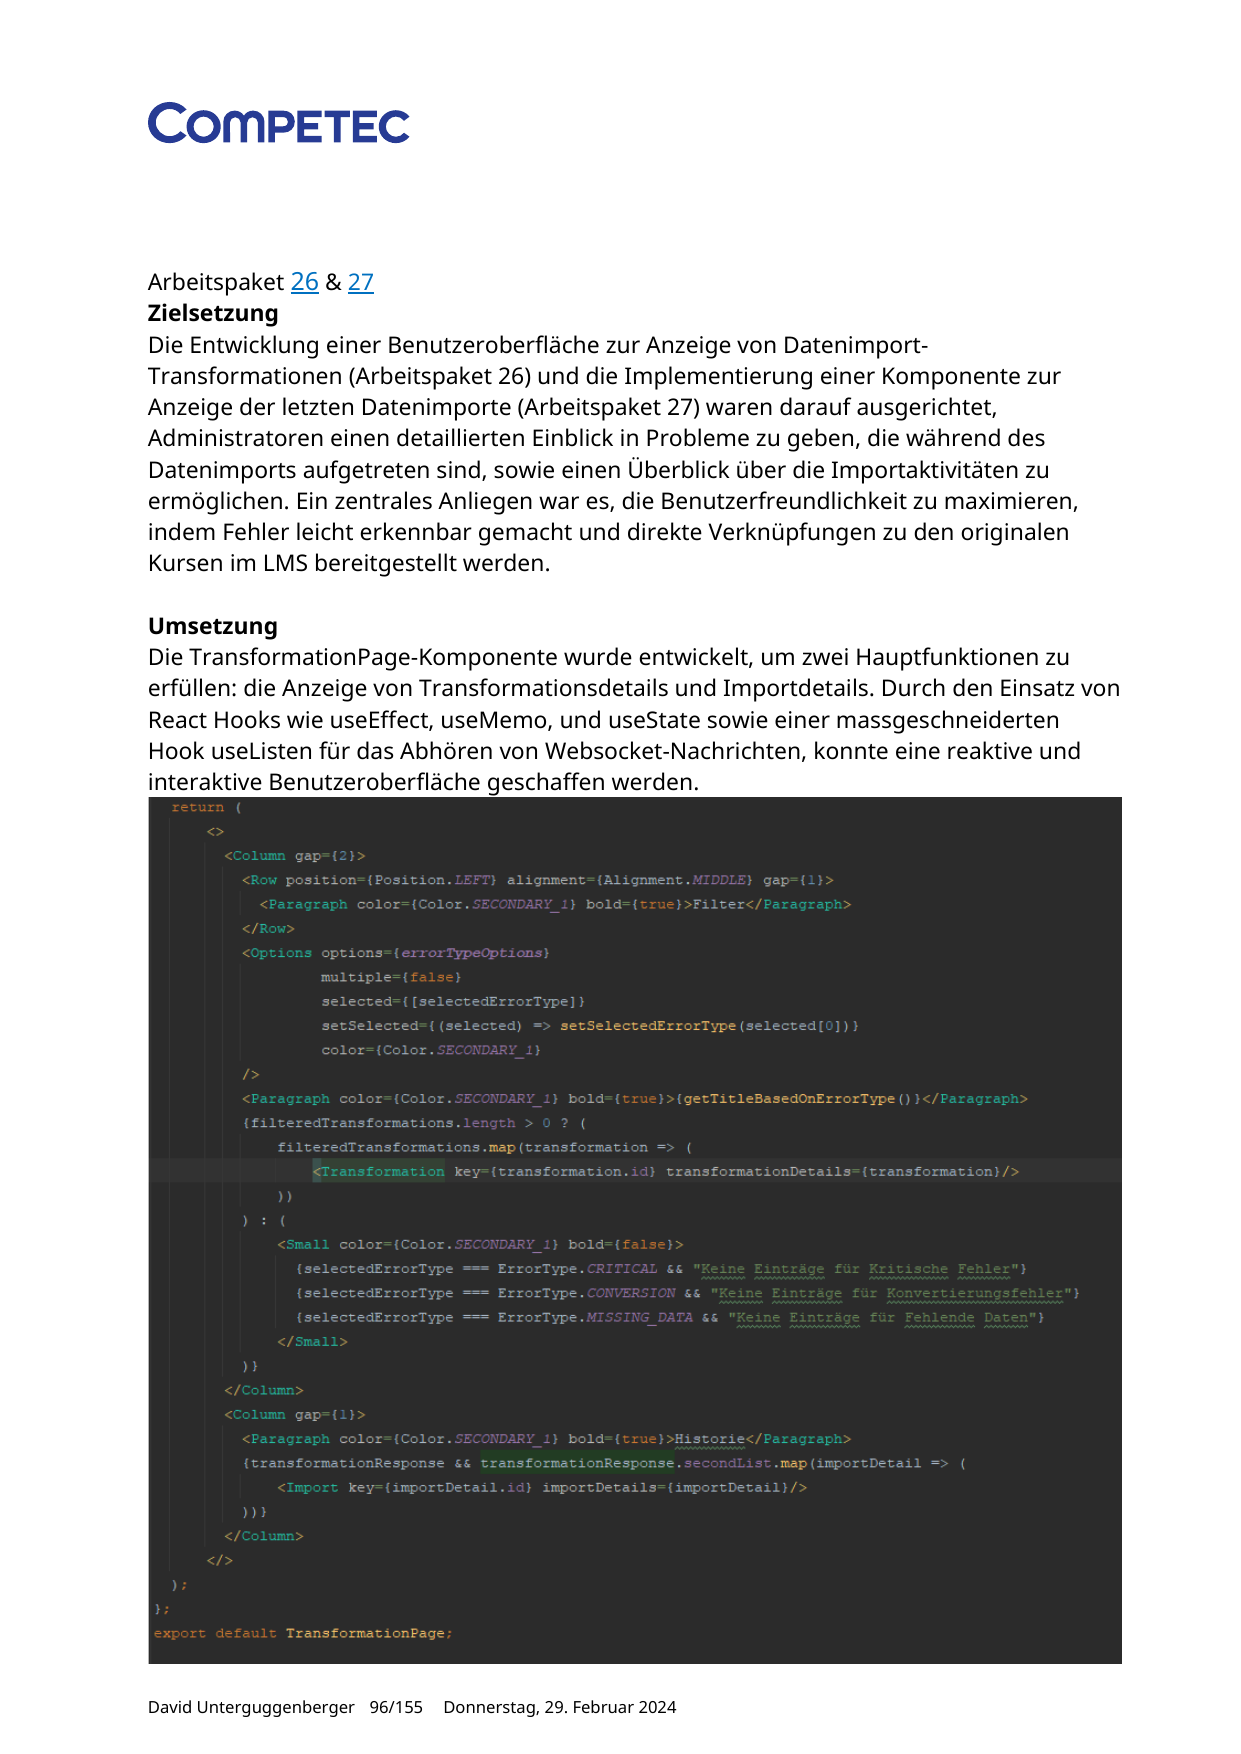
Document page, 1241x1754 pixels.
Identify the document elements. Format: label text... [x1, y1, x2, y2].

text Umsetzung [148, 610, 1122, 641]
text Zielsetzung [148, 297, 1122, 329]
text Die TransformationPage-Komponente wurde entwickelt, um zwei Hauptfunktionen zu erfüllen: die Anzeige von Transformationsdetails und Importdetails. Durch den Einsatz von React Hooks wie useEffect, useMemo, und useState sowie einer massgeschneiderten Hook useListen für das Abhören von Websocket-Nachrichten, konnte eine reaktive und interaktive Benutzeroberfläche geschaffen werden. [148, 641, 1122, 797]
text Die Entwicklung einer Benutzeroberfläche zur Anzeige von Datenimport-Transformationen (Arbeitspaket 26) und die Implementierung einer Komponente zur Anzeige der letzten Datenimporte (Arbeitspaket 27) waren darauf ausgerichtet, Administratoren einen detaillierten Einblick in Probleme zu geben, die während des Datenimports aufgetreten sind, sowie einen Überblick über die Importaktivitäten zu ermöglichen. Ein zentrales Anliegen war es, die Benutzerfreundlichkeit zu maximieren, indem Fehler leicht erkennbar gemacht und direkte Verknüpfungen zu den originalen Kursen im LMS bereitgestellt werden. [148, 329, 1122, 579]
subtitle Arbeitspaket 26 & 27 [148, 263, 1122, 297]
picture [148, 797, 1122, 1664]
